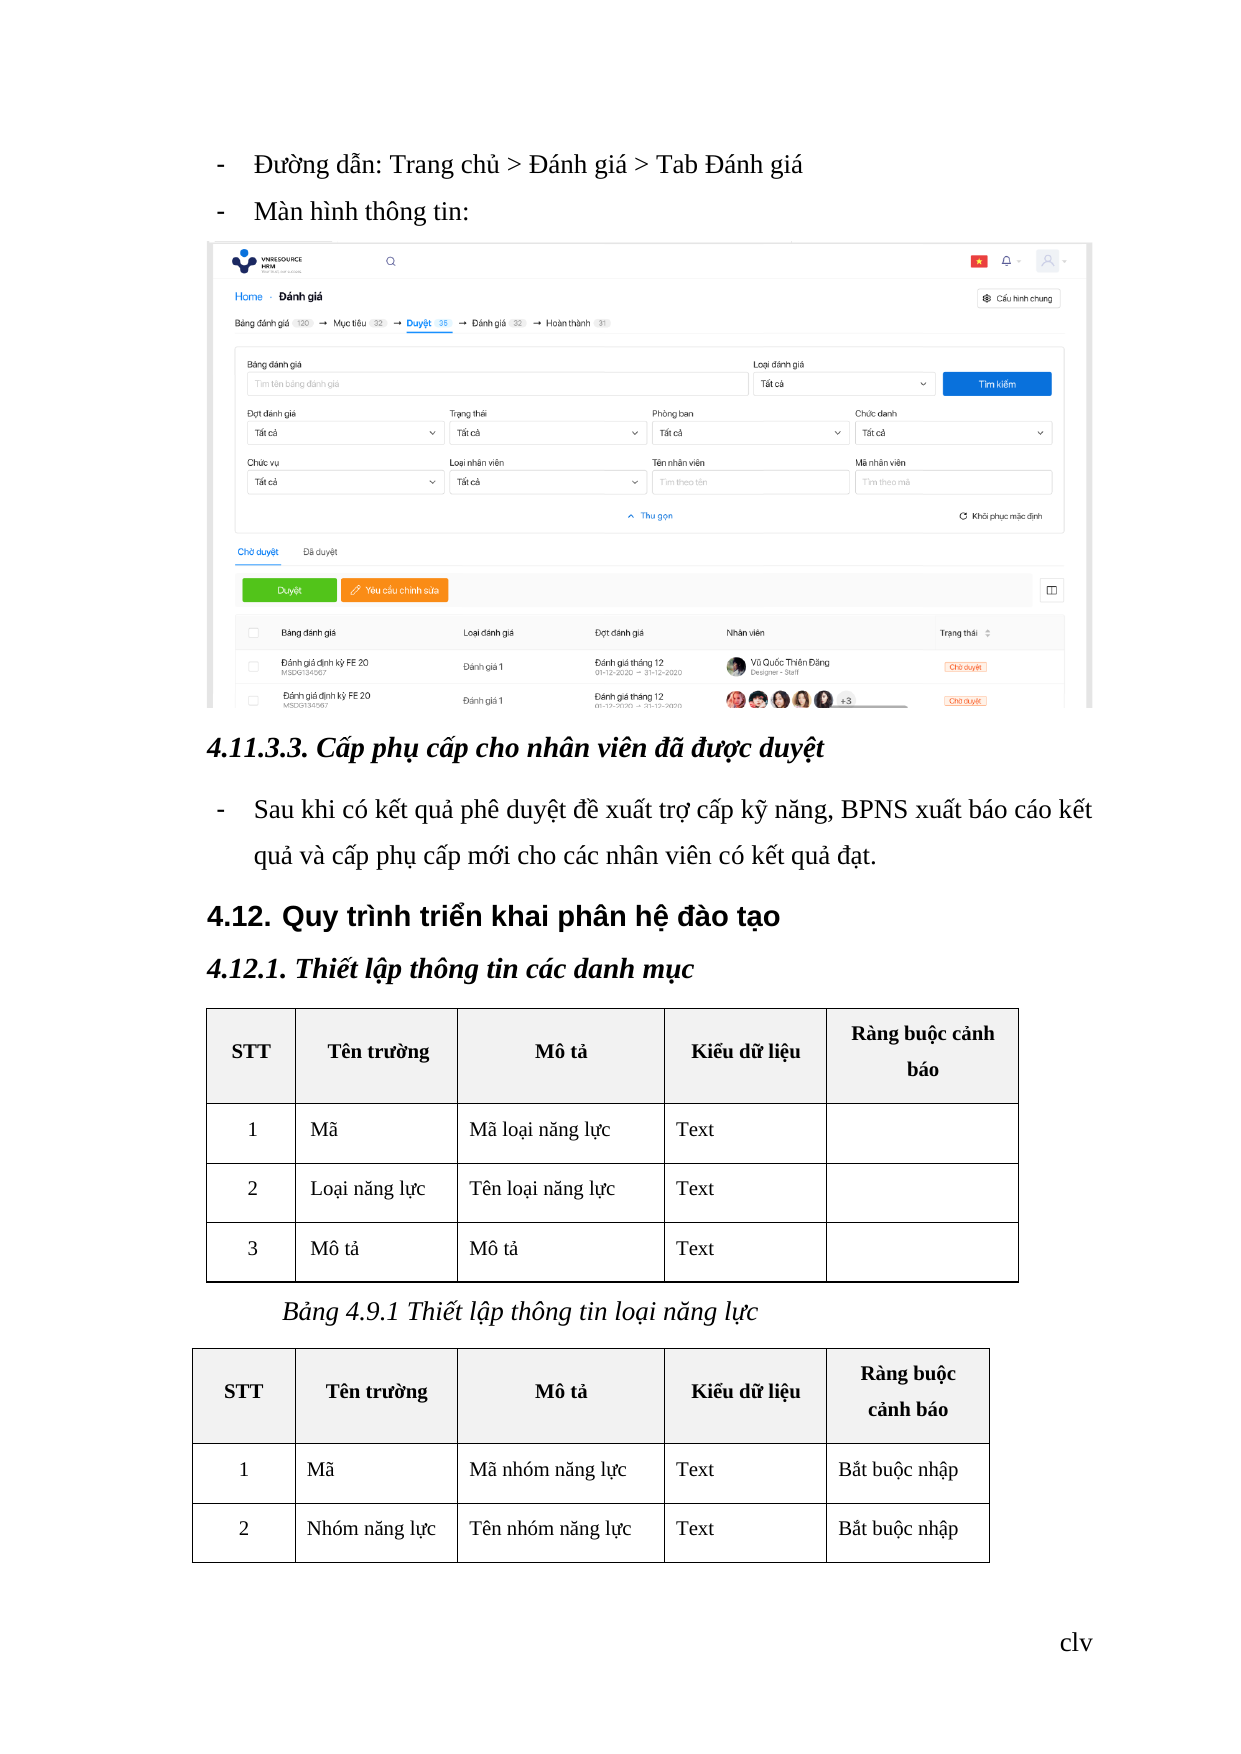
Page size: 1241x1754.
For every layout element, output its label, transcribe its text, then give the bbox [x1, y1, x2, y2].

table_cell Bắt buộc nhập [827, 1444, 989, 1503]
picture [206, 241, 1093, 708]
table_cell Text [665, 1223, 826, 1281]
table_cell 2 [193, 1504, 295, 1562]
table_cell Text [665, 1164, 826, 1222]
table_header STT [193, 1349, 295, 1443]
table_cell Text [665, 1504, 826, 1562]
table_cell Tên loại năng lực [458, 1164, 664, 1222]
table_header Ràng buộc cảnh báo [827, 1349, 989, 1443]
table_cell Tên nhóm năng lực [458, 1504, 664, 1562]
subtitle 4.12.1. Thiết lập thông tin các danh mục [207, 951, 1092, 985]
table_cell Text [665, 1104, 826, 1163]
subtitle Quy trình triển khai phân hệ đào tạo [207, 898, 1092, 932]
list Màn hình thông tin: [216, 194, 1092, 226]
table_header Kiểu dữ liệu [665, 1349, 826, 1443]
table_header Tên trường [296, 1349, 457, 1443]
table_cell 3 [207, 1223, 295, 1281]
table_cell Nhóm năng lực [296, 1504, 457, 1562]
table_cell Mã [296, 1444, 457, 1503]
list Đường dẫn: Trang chủ > Đánh giá > Tab Đánh giá [216, 148, 1092, 179]
table_cell Mô tả [458, 1223, 664, 1281]
table_header STT [207, 1009, 295, 1103]
table_cell [827, 1164, 1018, 1222]
subtitle 4.11.3.3. Cấp phụ cấp cho nhân viên đã được duyệt [207, 730, 1092, 763]
text Bảng 4.9.1 Thiết lập thông tin loại năng lực [207, 1295, 1092, 1326]
table_cell 1 [207, 1104, 295, 1163]
table_cell [827, 1104, 1018, 1163]
table_cell Mã [296, 1104, 457, 1163]
table_header Mô tả [458, 1349, 664, 1443]
table_cell Bắt buộc nhập [827, 1504, 989, 1562]
list Sau khi có kết quả phê duyệt đề xuất trợ cấp kỹ năng, BPNS xuất báo cáo kết quả và cấp phụ cấp mới cho các nhân viên có kết quả đạt. [216, 793, 1092, 871]
table_cell Text [665, 1444, 826, 1503]
table_header Kiểu dữ liệu [665, 1009, 826, 1103]
table_cell 1 [193, 1444, 295, 1503]
table_header Ràng buộc cảnh báo [827, 1009, 1018, 1103]
table_cell Mã nhóm năng lực [458, 1444, 664, 1503]
table_cell [827, 1223, 1018, 1281]
table_header Tên trường [296, 1009, 457, 1103]
table_header Mô tả [458, 1009, 664, 1103]
table_cell Mô tả [296, 1223, 457, 1281]
table_cell Mã loại năng lực [458, 1104, 664, 1163]
table_cell Loại năng lực [296, 1164, 457, 1222]
table_cell 2 [207, 1164, 295, 1222]
